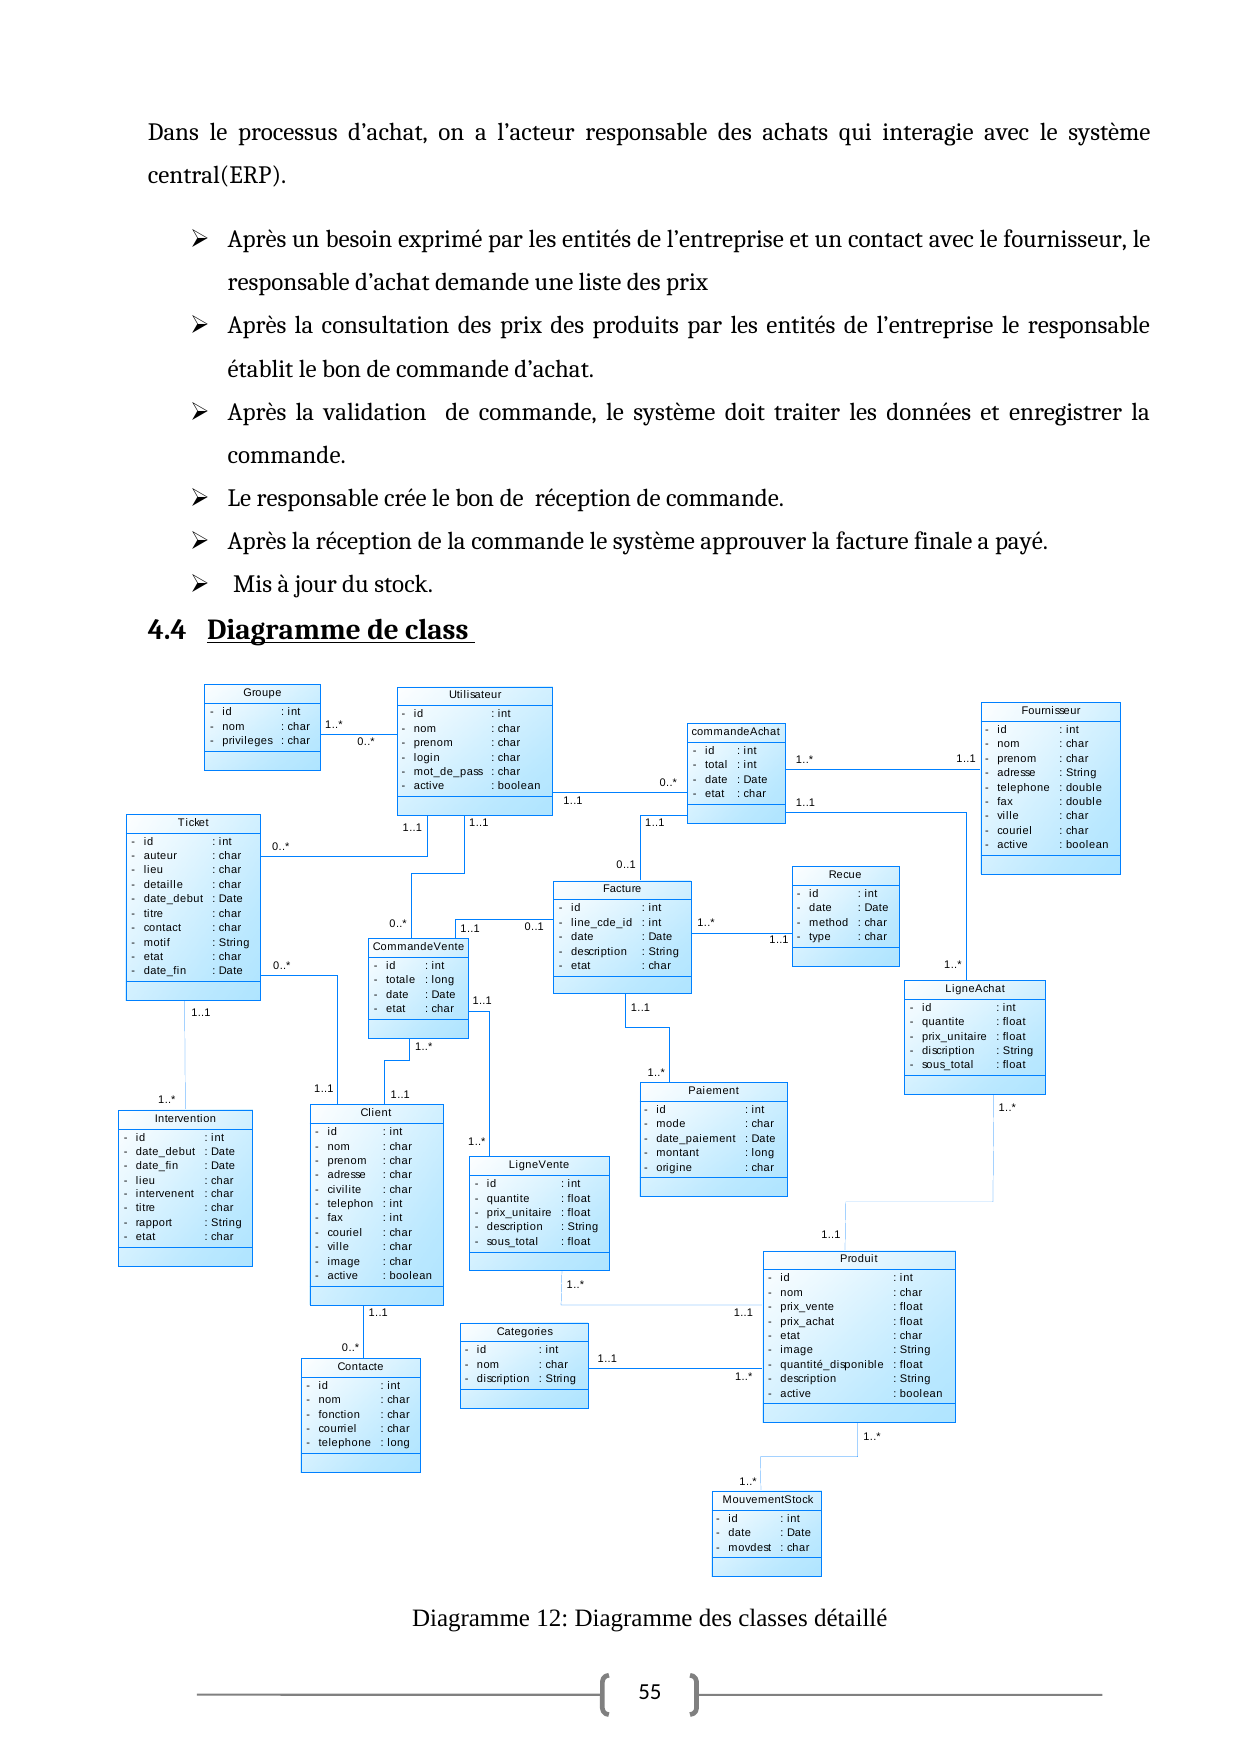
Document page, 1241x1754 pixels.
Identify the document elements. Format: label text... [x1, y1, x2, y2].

list Le responsable crée le bon de réception de commande. [190, 484, 1152, 513]
list Après un besoin exprimé par les entités de l’entreprise et un contact avec le fournisseur, le responsable d’achat demande une liste des prix [190, 225, 1152, 297]
list Après la validation de commande, le système doit traiter les données et enregistrer la commande. [190, 398, 1152, 469]
text Dans le processus d’achat, on a l’acteur responsable des achats qui interagie avec le système central(ERP). [148, 118, 1152, 190]
list Après la réception de la commande le système approuver la facture finale a payé. [190, 527, 1152, 556]
text Diagramme 12: Diagramme des classes détaillé [148, 1603, 1152, 1632]
list Après la consultation des prix des produits par les entités de l’entreprise le responsable établit le bon de commande d’achat. [190, 311, 1152, 383]
list Diagramme de class [148, 613, 1152, 647]
list Mis à jour du stock. [190, 570, 1152, 599]
